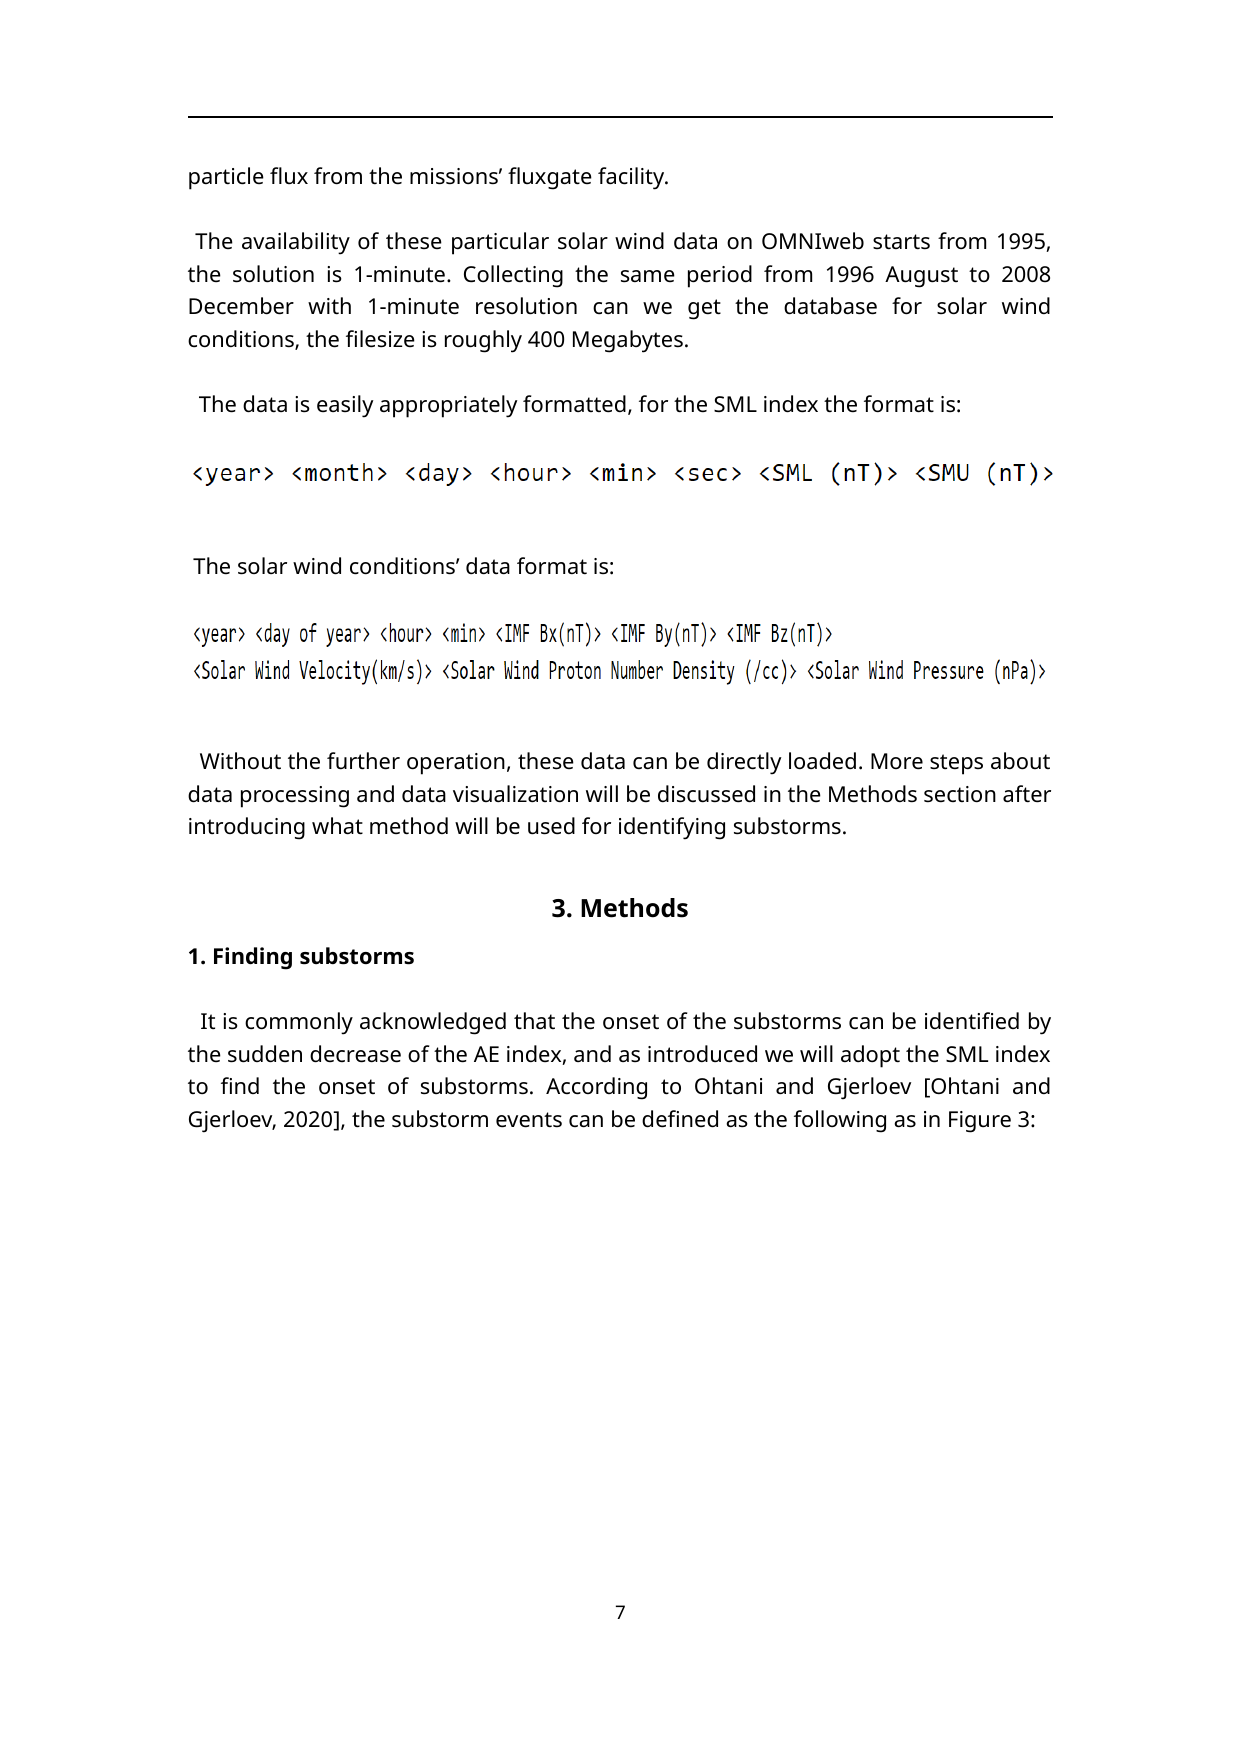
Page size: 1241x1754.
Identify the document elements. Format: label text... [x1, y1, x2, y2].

text 1. Finding substorms [187, 940, 1053, 972]
text It is commonly acknowledged that the onset of the substorms can be identified by the sudden decrease of the AE index, and as introduced we will adopt the SML index to find the onset of substorms. According to Ohtani and Gjerloev [Ohtani and Gjerloev, 2020], the substorm events can be defined as the following as in Figure 3: [187, 1005, 1053, 1135]
picture [187, 452, 1053, 490]
text Without the further operation, these data can be directly loaded. More steps about data processing and data visualization will be discussed in the Methods section after introducing what method will be used for identifying substorms. [187, 745, 1053, 842]
text The availability of these particular solar wind data on OMNIweb starts from 1995, the solution is 1-minute. Collecting the same period from 1996 August to 2008 December with 1-minute resolution can we get the database for solar wind conditions, the filesize is roughly 400 Megabytes. [187, 225, 1053, 355]
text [187, 160, 1053, 192]
picture [187, 614, 1053, 685]
text 3. Methods [187, 875, 1053, 940]
text The data is easily appropriately formatted, for the SML index the format is: [187, 387, 1053, 420]
text The solar wind conditions’ data format is: [187, 550, 1053, 582]
